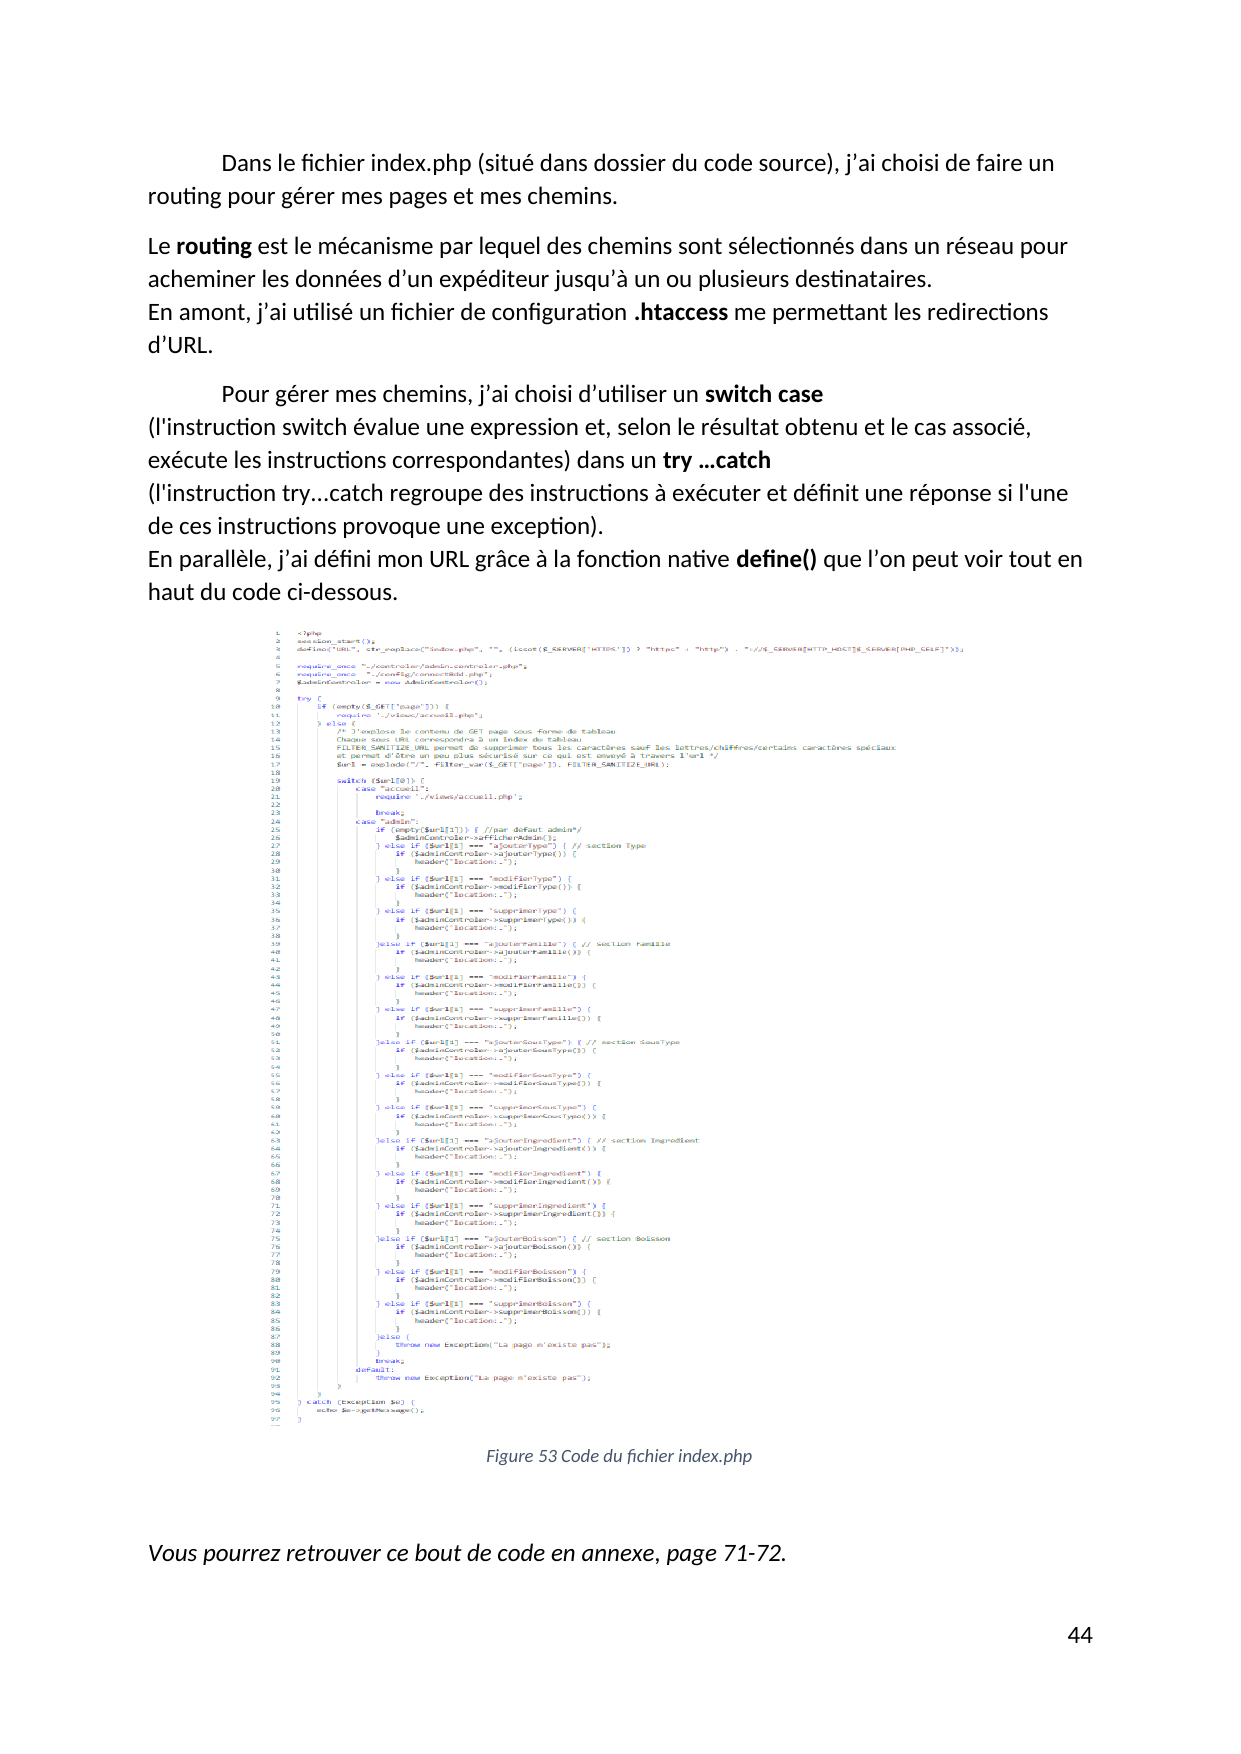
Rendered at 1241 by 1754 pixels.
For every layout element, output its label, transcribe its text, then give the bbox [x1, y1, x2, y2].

text Pour gérer mes chemins, j’ai choisi d’utiliser un switch case (l'instruction switch évalue une expression et, selon le résultat obtenu et le cas associé, exécute les instructions correspondantes) dans un try …catch (l'instruction try...catch regroupe des instructions à exécuter et définit une réponse si l'une de ces instructions provoque une exception). En parallèle, j’ai défini mon URL grâce à la fonction native define() que l’on peut voir tout en haut du code ci-dessous. [148, 378, 1093, 606]
text Vous pourrez retrouver ce bout de code en annexe, page 71-72. [148, 1537, 1093, 1568]
text Dans le fichier index.php (situé dans dossier du code source), j’ai choisi de faire un routing pour gérer mes pages et mes chemins. [148, 148, 1093, 211]
text Le routing est le mécanisme par lequel des chemins sont sélectionnés dans un réseau pour acheminer les données d’un expéditeur jusqu’à un ou plusieurs destinataires. En amont, j’ai utilisé un fichier de configuration .htaccess me permettant les redirections d’URL. [148, 230, 1093, 359]
picture [271, 625, 970, 1426]
